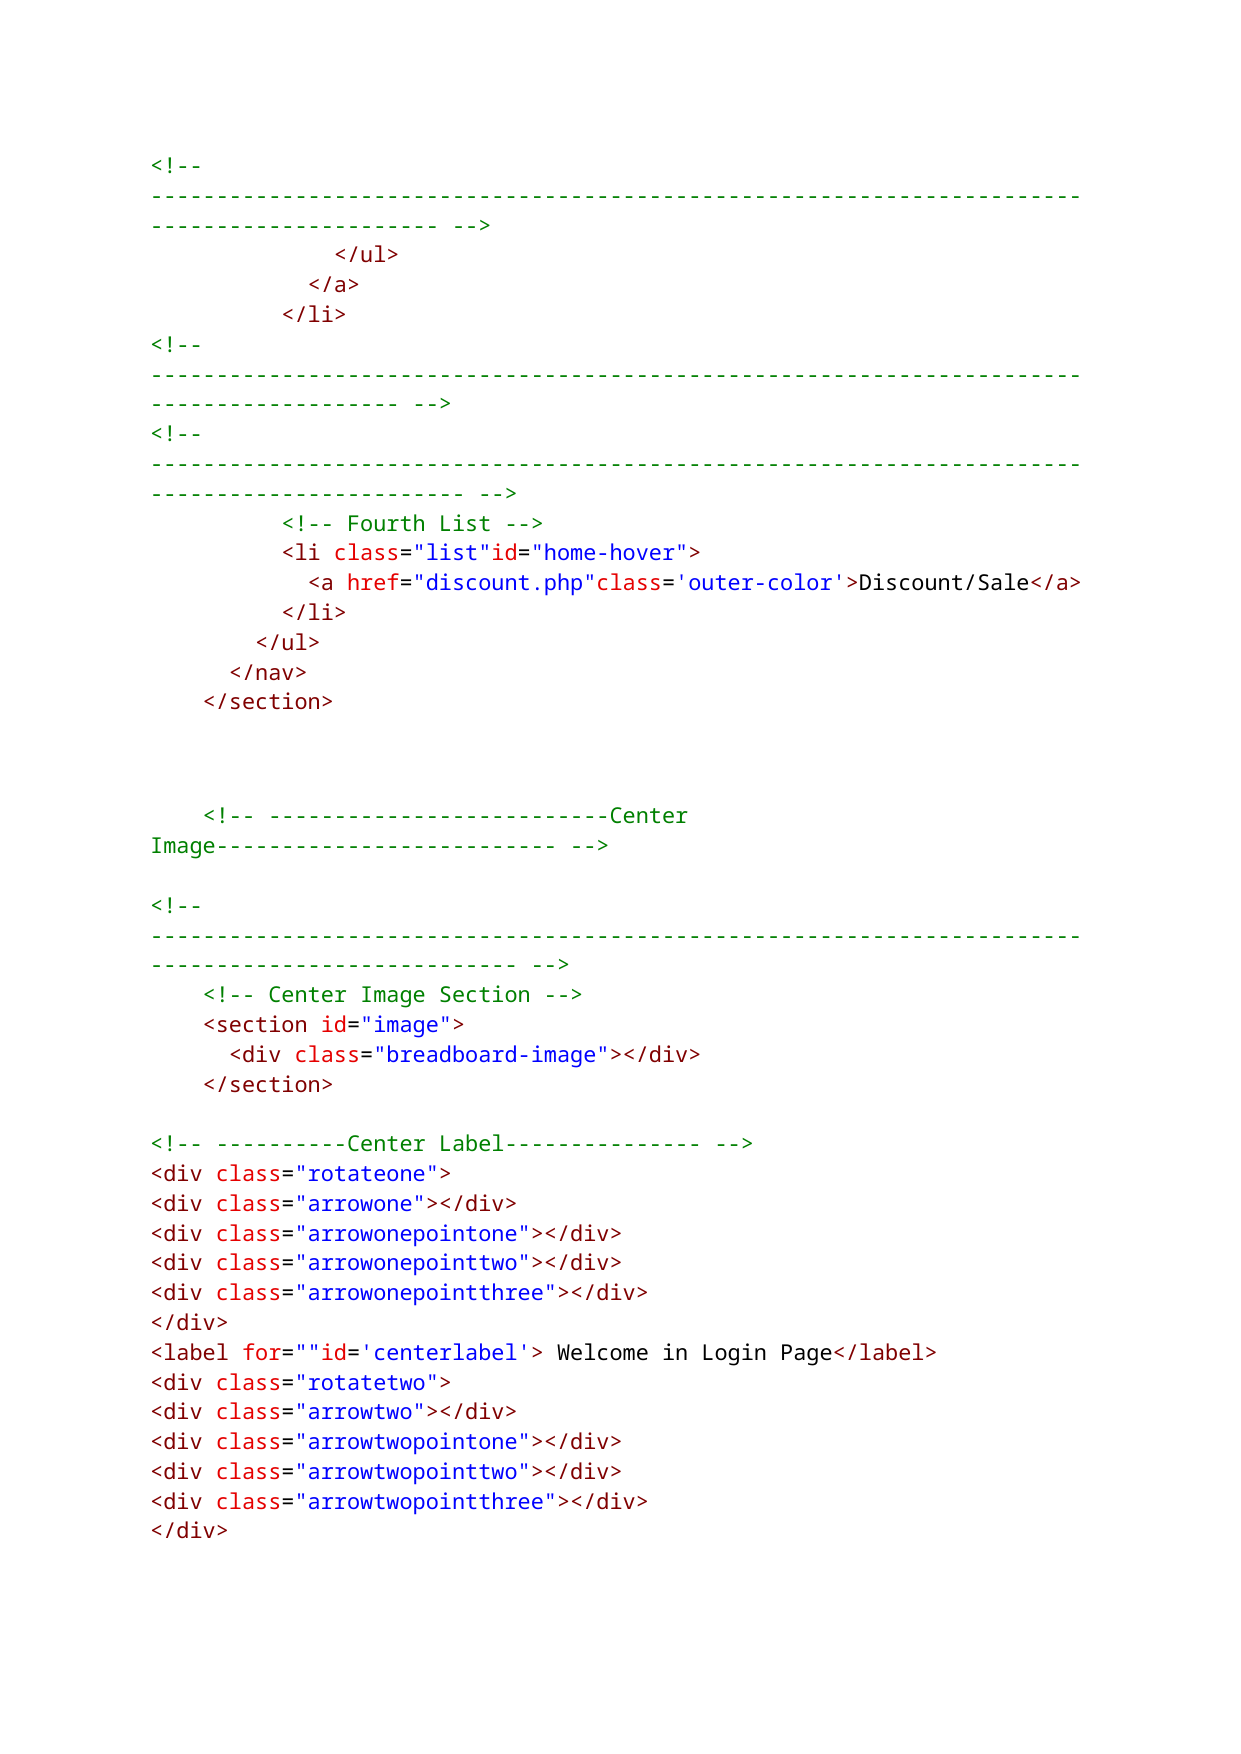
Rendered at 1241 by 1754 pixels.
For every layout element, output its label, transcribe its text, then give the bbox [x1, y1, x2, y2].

text <div class="breadboard-image"></div> [150, 1039, 1090, 1069]
text <div class="arrowtwopointone"></div> [150, 1426, 1090, 1456]
text </div> [150, 1307, 1090, 1337]
text <div class="arrowonepointone"></div> [150, 1218, 1090, 1247]
text <!-- ----------------------------------------------------------------------------------------------- --> [150, 418, 1090, 507]
text <div class="arrowonepointthree"></div> [150, 1277, 1090, 1307]
text </section> [150, 1069, 1090, 1098]
text <div class="rotateone"> [150, 1158, 1090, 1188]
text <!-- Fourth List --> [150, 507, 1090, 537]
text <label for=""id='centerlabel'> Welcome in Login Page</label> [150, 1337, 1090, 1367]
text </li> [150, 299, 1090, 329]
text <div class="arrowtwopointtwo"></div> [150, 1456, 1090, 1486]
text </div> [150, 1516, 1090, 1545]
text <!-- --------------------------------------------------------------------------------------------- --> [150, 150, 1090, 239]
text </nav> [150, 656, 1090, 686]
text <!-- ------------------------------------------------------------------------------------------ --> [150, 329, 1090, 418]
text <div class="rotatetwo"> [150, 1367, 1090, 1396]
text <a href="discount.php"class='outer-color'>Discount/Sale</a> [150, 567, 1090, 597]
text </ul> [150, 627, 1090, 656]
text <!-- --------------------------------------------------------------------------------------------------- --> [150, 890, 1090, 979]
text <section id="image"> [150, 1009, 1090, 1039]
text <div class="arrowtwopointthree"></div> [150, 1486, 1090, 1516]
text <div class="arrowtwo"></div> [150, 1396, 1090, 1426]
text </a> [150, 269, 1090, 299]
text <li class="list"id="home-hover"> [150, 537, 1090, 567]
text <div class="arrowonepointtwo"></div> [150, 1247, 1090, 1277]
text </li> [150, 597, 1090, 627]
text </ul> [150, 239, 1090, 269]
text <div class="arrowone"></div> [150, 1188, 1090, 1218]
text </section> [150, 686, 1090, 716]
text <!-- Center Image Section --> [150, 979, 1090, 1009]
text <!-- ----------Center Label--------------- --> [150, 1128, 1090, 1158]
text <!-- --------------------------Center Image-------------------------- --> [150, 801, 1090, 860]
